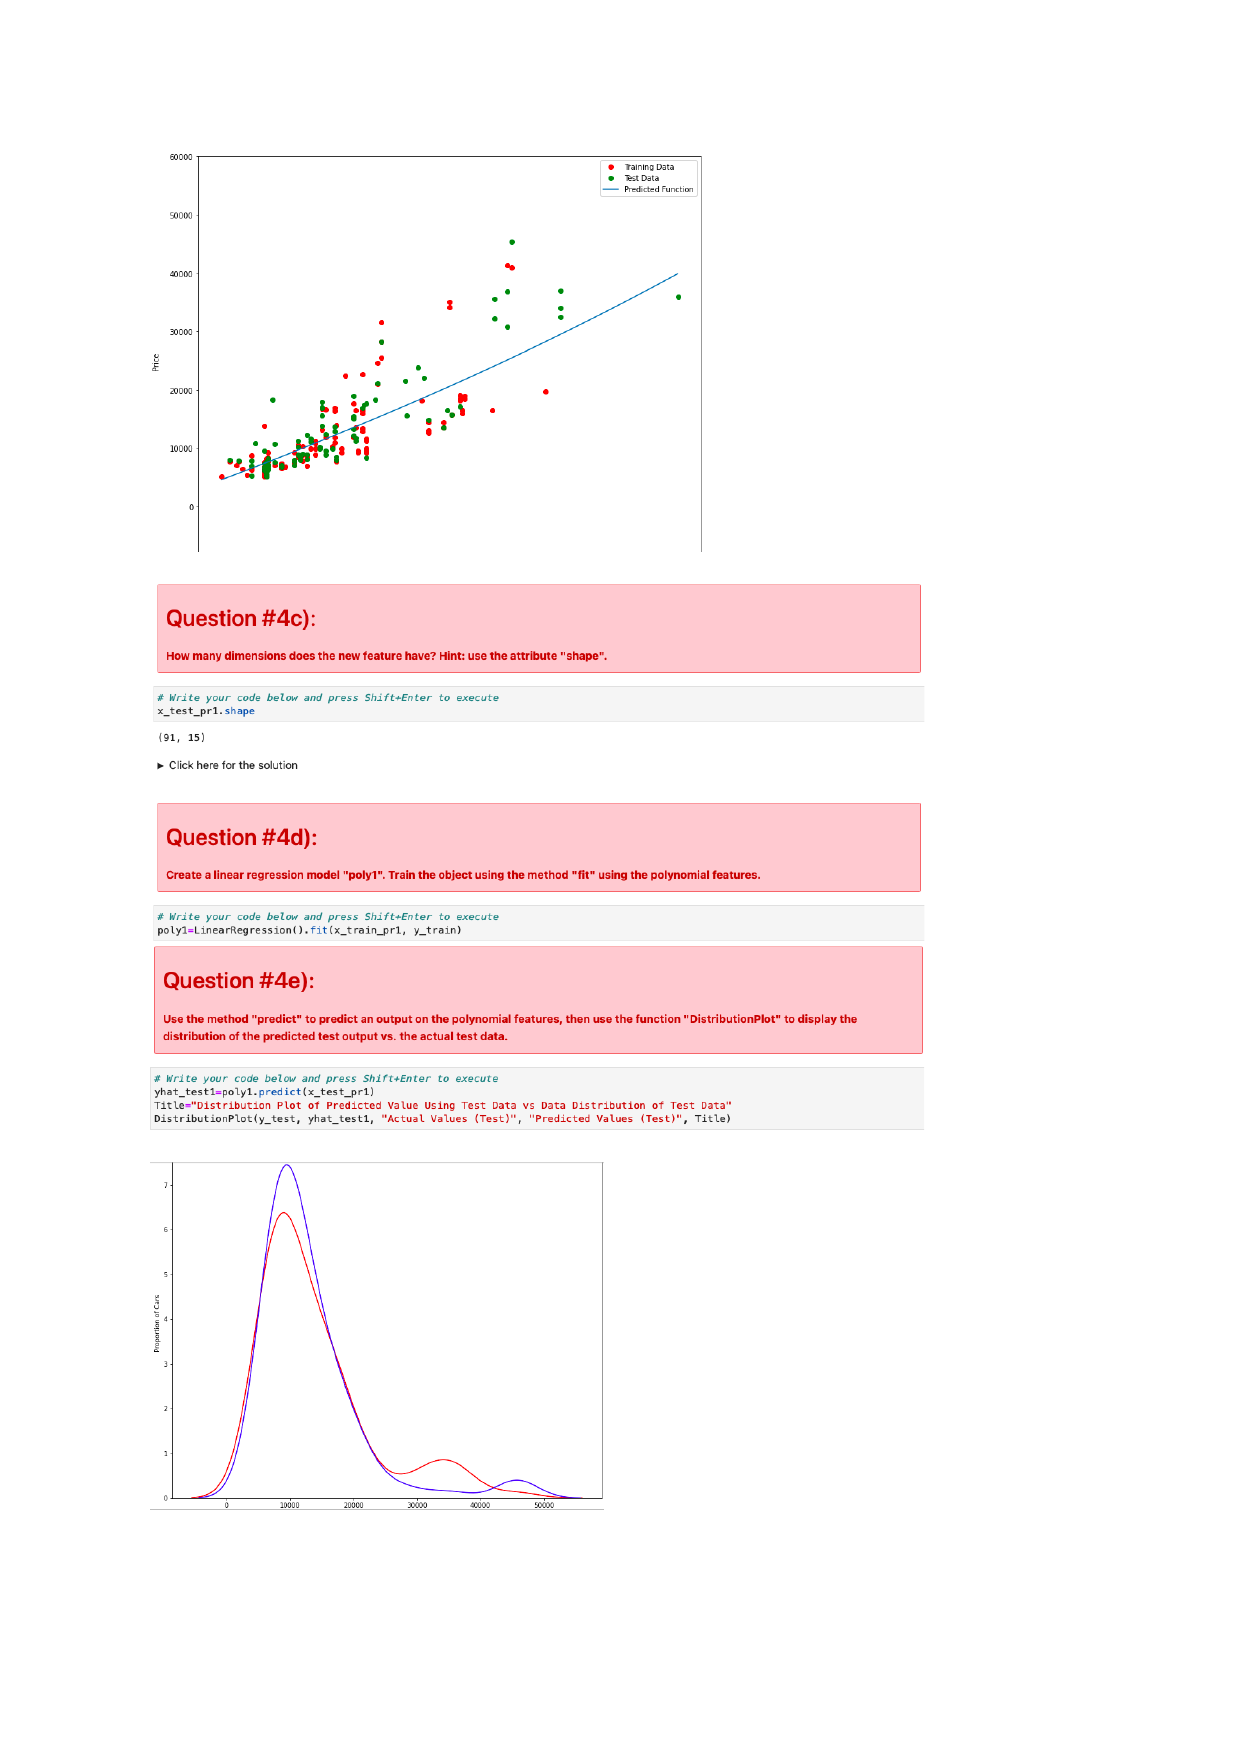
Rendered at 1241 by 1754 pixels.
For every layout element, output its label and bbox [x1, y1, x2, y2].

picture [150, 150, 704, 552]
picture [150, 1162, 604, 1510]
picture [150, 581, 925, 1132]
